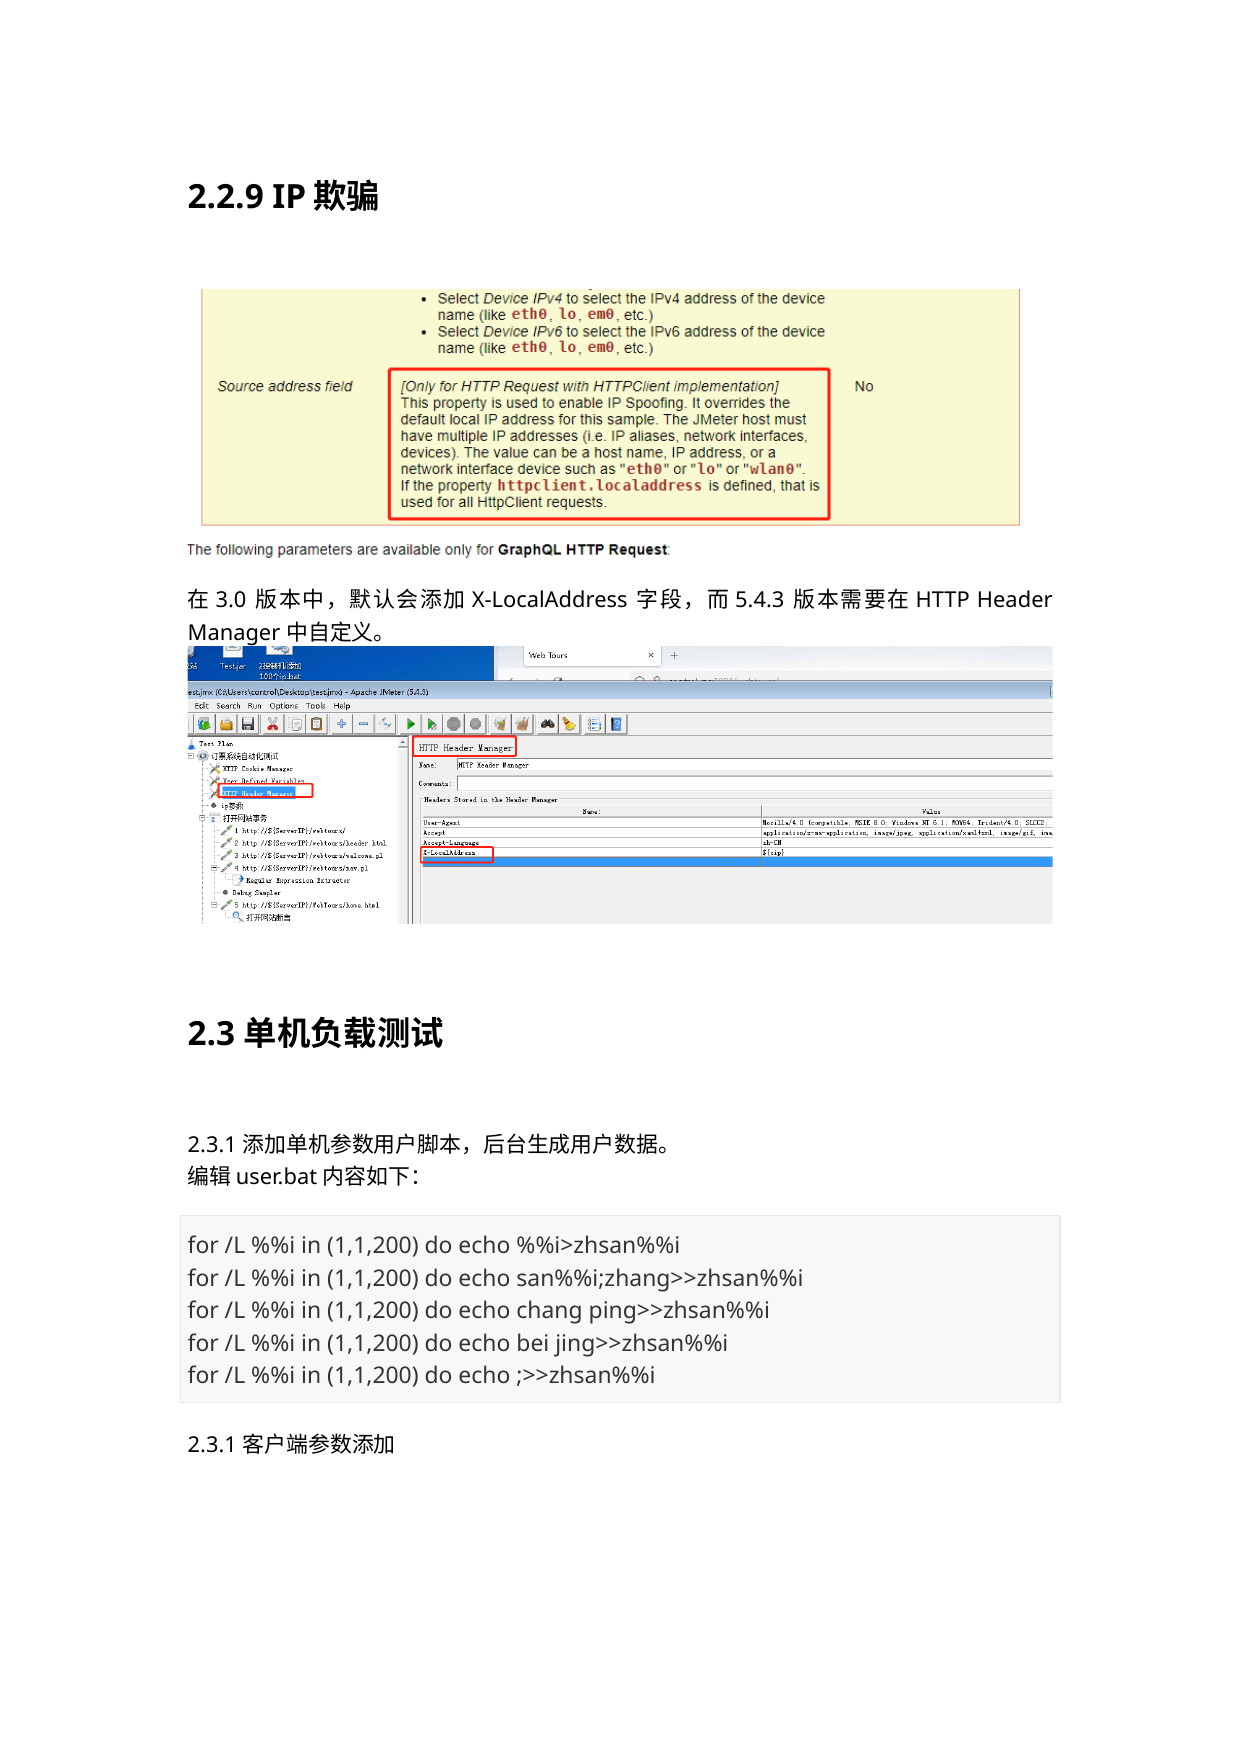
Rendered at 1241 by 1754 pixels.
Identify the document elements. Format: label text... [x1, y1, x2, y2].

subtitle 2.3 单机负载测试 [187, 999, 1053, 1064]
text for /L %%i in (1,1,200) do echo %%i>zhsan%%i for /L %%i in (1,1,200) do echo san%%i;zhang>>zhsan%%i for /L %%i in (1,1,200) do echo chang ping>>zhsan%%i for /L %%i in (1,1,200) do echo bei jing>>zhsan%%i for /L %%i in (1,1,200) do echo ;>>zhsan%%i [181, 1216, 1059, 1402]
text 在3.0 版本中，默认会添加X-LocalAddress 字段，而5.4.3 版本需要在HTTP Header Manager 中自定义。 [187, 582, 1053, 646]
text 编辑user.bat 内容如下： [187, 1159, 1053, 1191]
picture [187, 646, 1053, 924]
subtitle 2.2.9 IP欺骗 [187, 162, 1053, 227]
picture [187, 289, 1053, 567]
text 2.3.1 添加单机参数用户脚本，后台生成用户数据。 [187, 1126, 1053, 1159]
text 2.3.1 客户端参数添加 [187, 1427, 1053, 1459]
